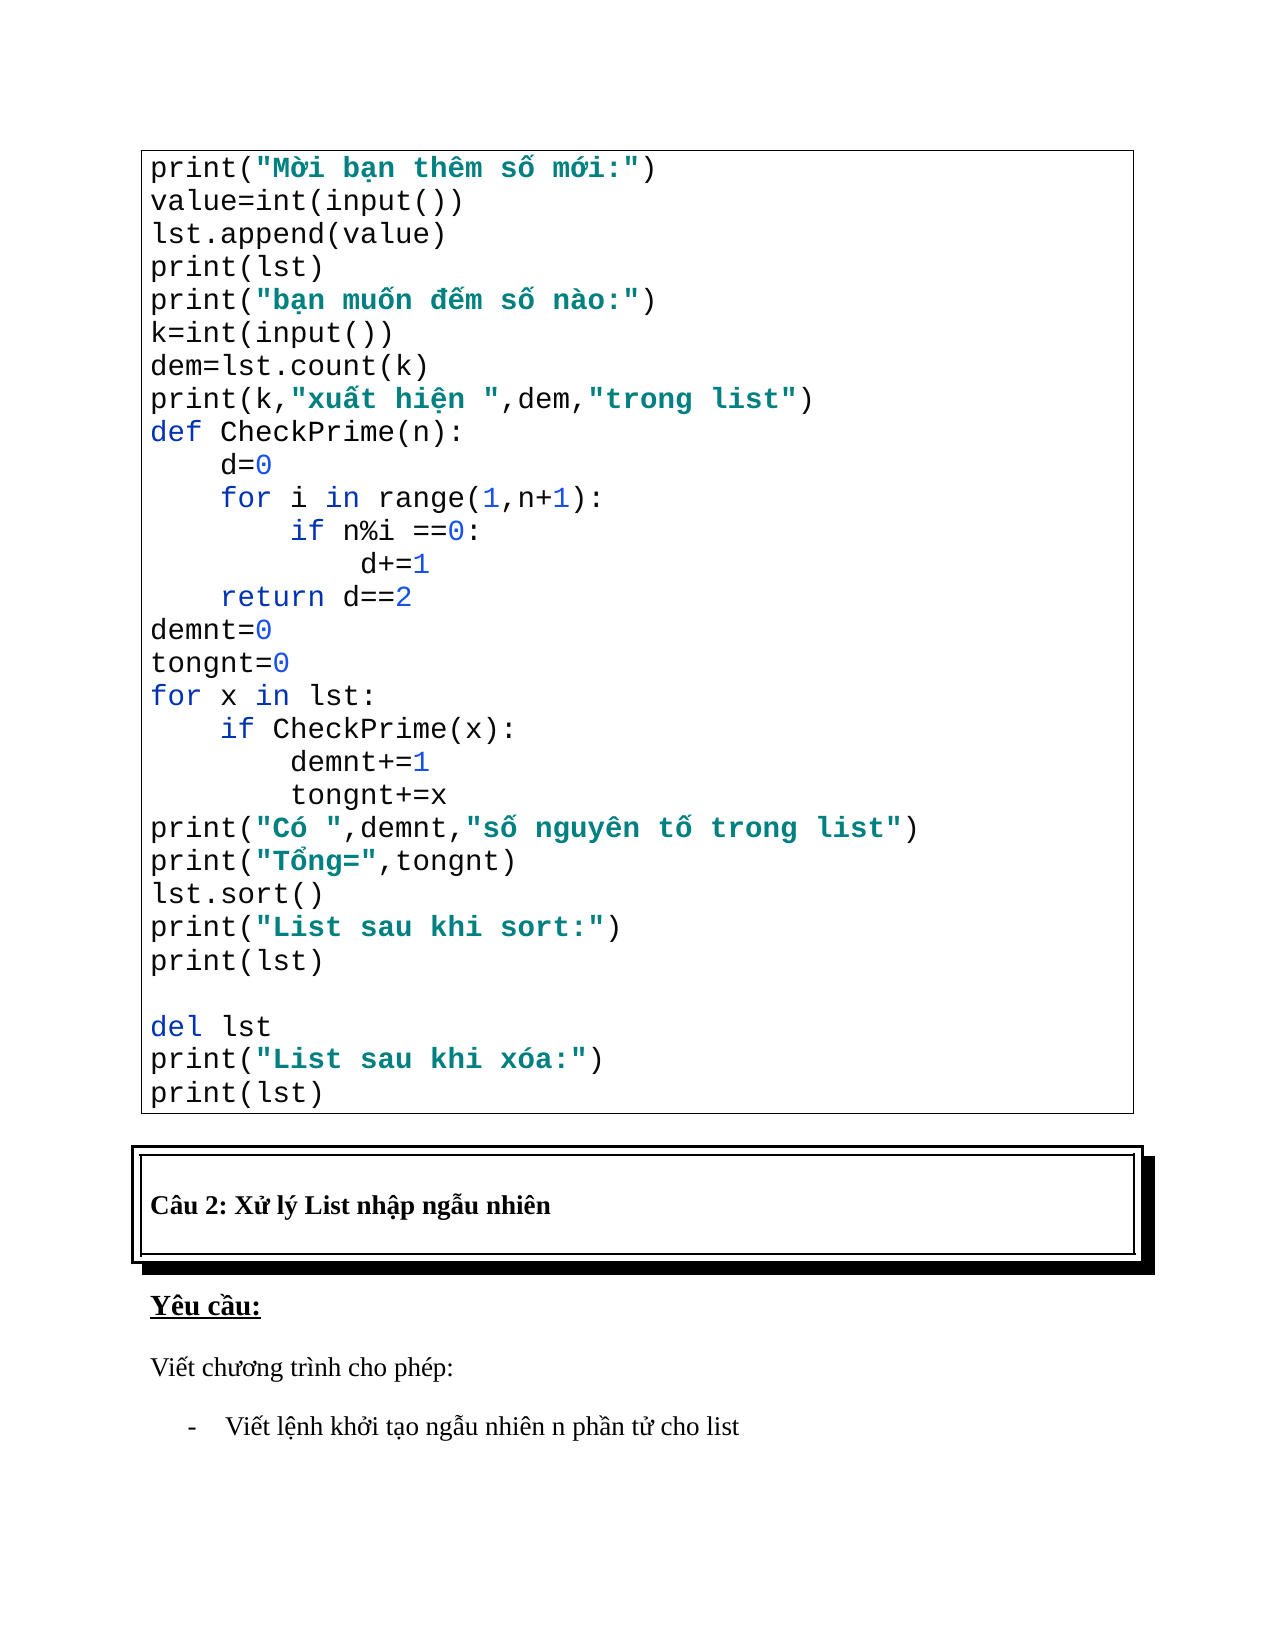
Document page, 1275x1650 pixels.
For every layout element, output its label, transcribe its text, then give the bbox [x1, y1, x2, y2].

text Viết chương trình cho phép: [150, 1351, 1125, 1382]
text Yêu cầu: [150, 1288, 1125, 1321]
text Câu 2: Xử lý List nhập ngẫu nhiên [150, 1189, 1125, 1220]
list Viết lệnh khởi tạo ngẫu nhiên n phần tử cho list [187, 1410, 1125, 1441]
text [142, 151, 1133, 1113]
